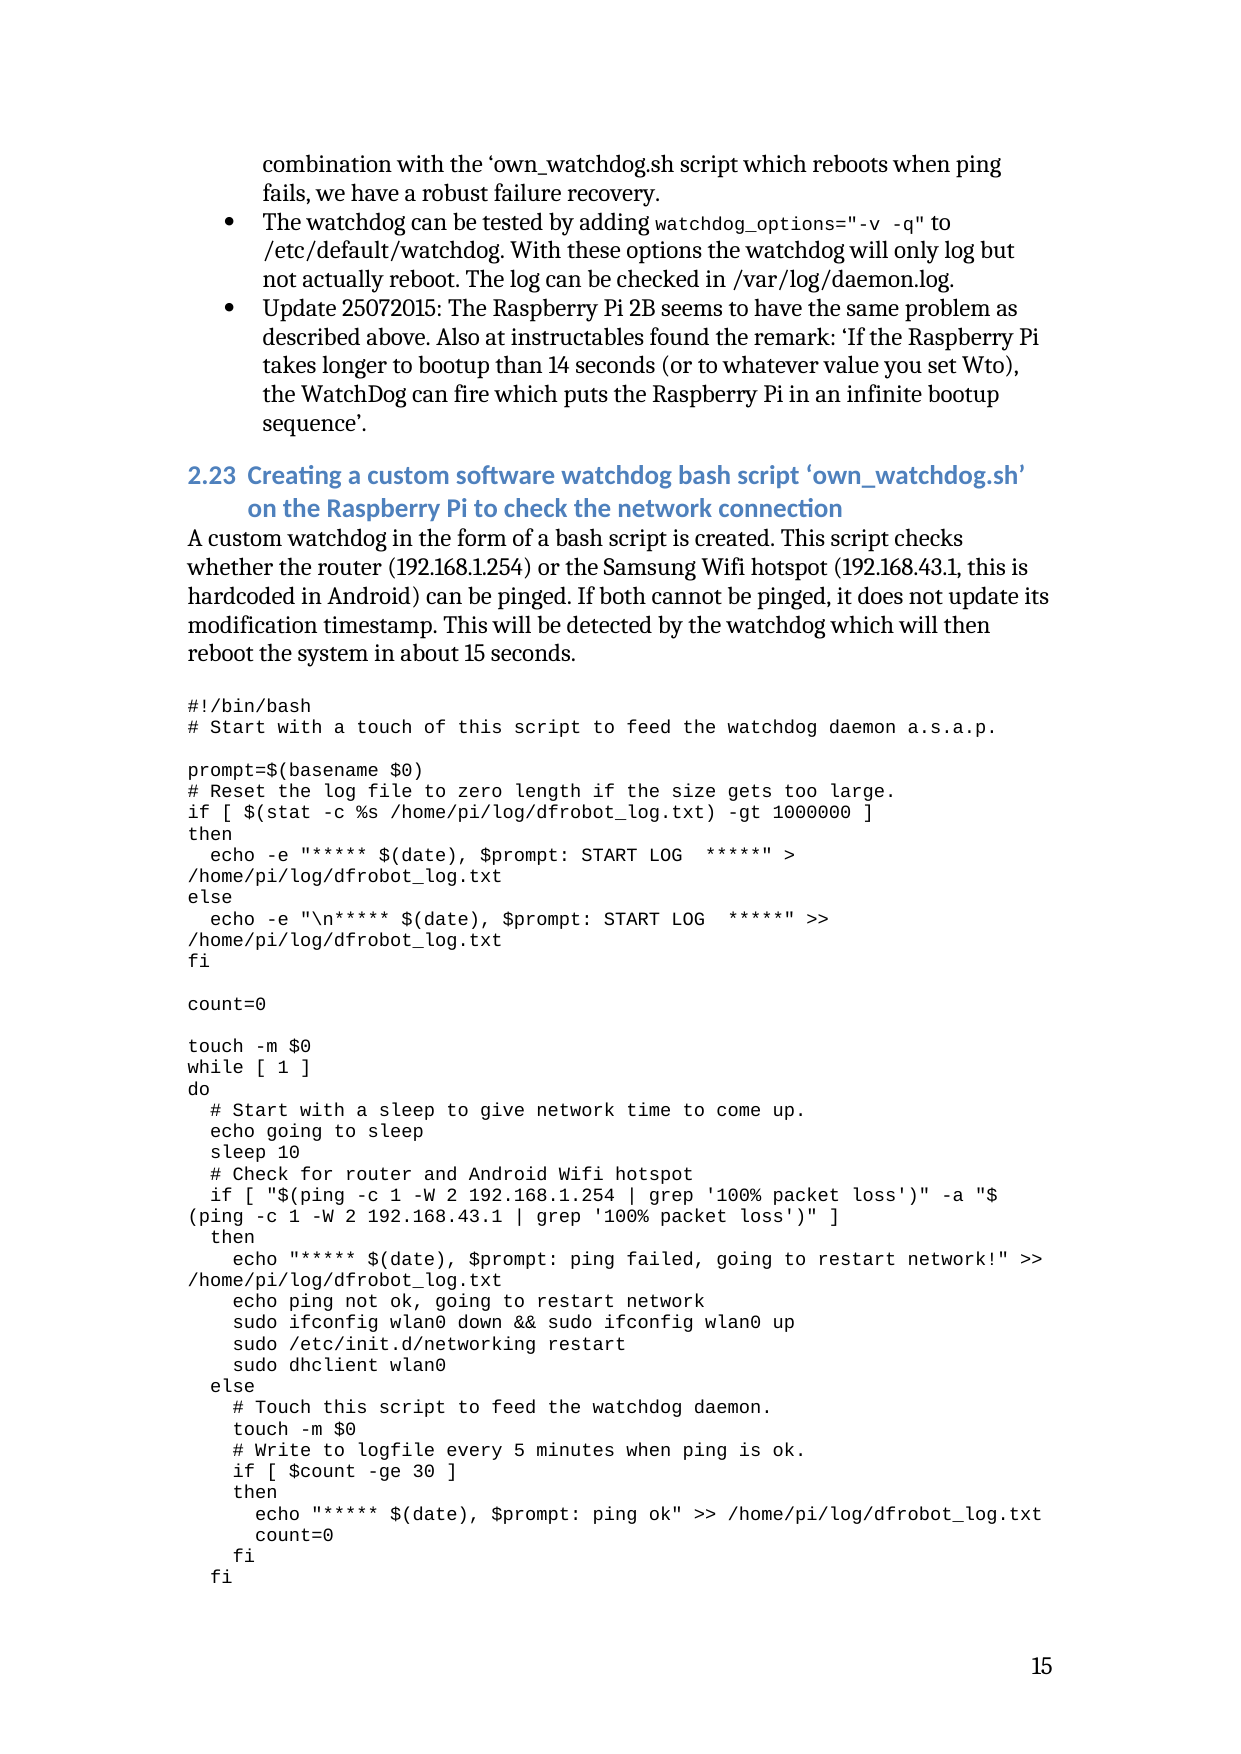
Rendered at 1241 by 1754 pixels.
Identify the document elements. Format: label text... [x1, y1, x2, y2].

text # Start with a sleep to give network time to come up. [187, 1101, 1053, 1122]
text if [ $count -ge 30 ] [187, 1462, 1053, 1483]
list The watchdog can be tested by adding watchdog_options="-v -q" to /etc/default/watchdog. With these options the watchdog will only log but not actually reboot. The log can be checked in /var/log/daemon.log. [225, 207, 1053, 294]
text fi [187, 1547, 1053, 1568]
text echo "***** $(date), $prompt: ping failed, going to restart network!" >> /home/pi/log/dfrobot_log.txt [187, 1249, 1053, 1292]
text echo going to sleep [187, 1122, 1053, 1143]
text while [ 1 ] [187, 1058, 1053, 1079]
text sudo /etc/init.d/networking restart [187, 1334, 1053, 1356]
text echo ping not ok, going to restart network [187, 1292, 1053, 1313]
text # Touch this script to feed the watchdog daemon. [187, 1398, 1053, 1419]
text echo "***** $(date), $prompt: ping ok" >> /home/pi/log/dfrobot_log.txt [187, 1504, 1053, 1526]
text sudo dhclient wlan0 [187, 1356, 1053, 1377]
text count=0 [187, 1526, 1053, 1547]
text A custom watchdog in the form of a bash script is created. This script checks whether the router (192.168.1.254) or the Samsung Wifi hotspot (192.168.43.1, this is hardcoded in Android) can be pinged. If both cannot be pinged, it does not update its modification timestamp. This will be detected by the watchdog which will then reboot the system in about 15 seconds. #!/bin/bash [187, 524, 1053, 718]
text echo -e "***** $(date), $prompt: START LOG *****" > /home/pi/log/dfrobot_log.txt [187, 846, 1053, 888]
text then [187, 1483, 1053, 1504]
text # Write to logfile every 5 minutes when ping is ok. [187, 1441, 1053, 1462]
text count=0 [187, 994, 1053, 1016]
text else [187, 888, 1053, 909]
text if [ $(stat -c %s /home/pi/log/dfrobot_log.txt) -gt 1000000 ] [187, 803, 1053, 824]
text sudo ifconfig wlan0 down && sudo ifconfig wlan0 up [187, 1313, 1053, 1334]
text touch -m $0 [187, 1419, 1053, 1441]
text # Start with a touch of this script to feed the watchdog daemon a.s.a.p. [187, 718, 1053, 739]
text echo -e "\n***** $(date), $prompt: START LOG *****" >> /home/pi/log/dfrobot_log.txt [187, 909, 1053, 952]
text do [187, 1079, 1053, 1101]
list Update 25072015: The Raspberry Pi 2B seems to have the same problem as described above. Also at instructables found the remark: ‘If the Raspberry Pi takes longer to bootup than 14 seconds (or to whatever value you set Wto), the WatchDog can fire which puts the Raspberry Pi in an infinite bootup sequence’. [225, 294, 1053, 437]
text fi [187, 1568, 1053, 1589]
text # Check for router and Android Wifi hotspot [187, 1164, 1053, 1186]
text then [187, 1228, 1053, 1249]
text # Reset the log file to zero length if the size gets too large. [187, 782, 1053, 803]
text touch -m $0 [187, 1037, 1053, 1058]
text sleep 10 [187, 1143, 1053, 1164]
text prompt=$(basename $0) [187, 761, 1053, 782]
text then [187, 824, 1053, 846]
subtitle Creating a custom software watchdog bash script ‘own_watchdog.sh’ on the Raspberry Pi to check the network connection [187, 458, 1053, 524]
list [225, 150, 1053, 207]
text if [ "$(ping -c 1 -W 2 192.168.1.254 | grep '100% packet loss')" -a "$(ping -c 1 -W 2 192.168.43.1 | grep '100% packet loss')" ] [187, 1186, 1053, 1228]
text else [187, 1377, 1053, 1398]
text fi [187, 952, 1053, 973]
